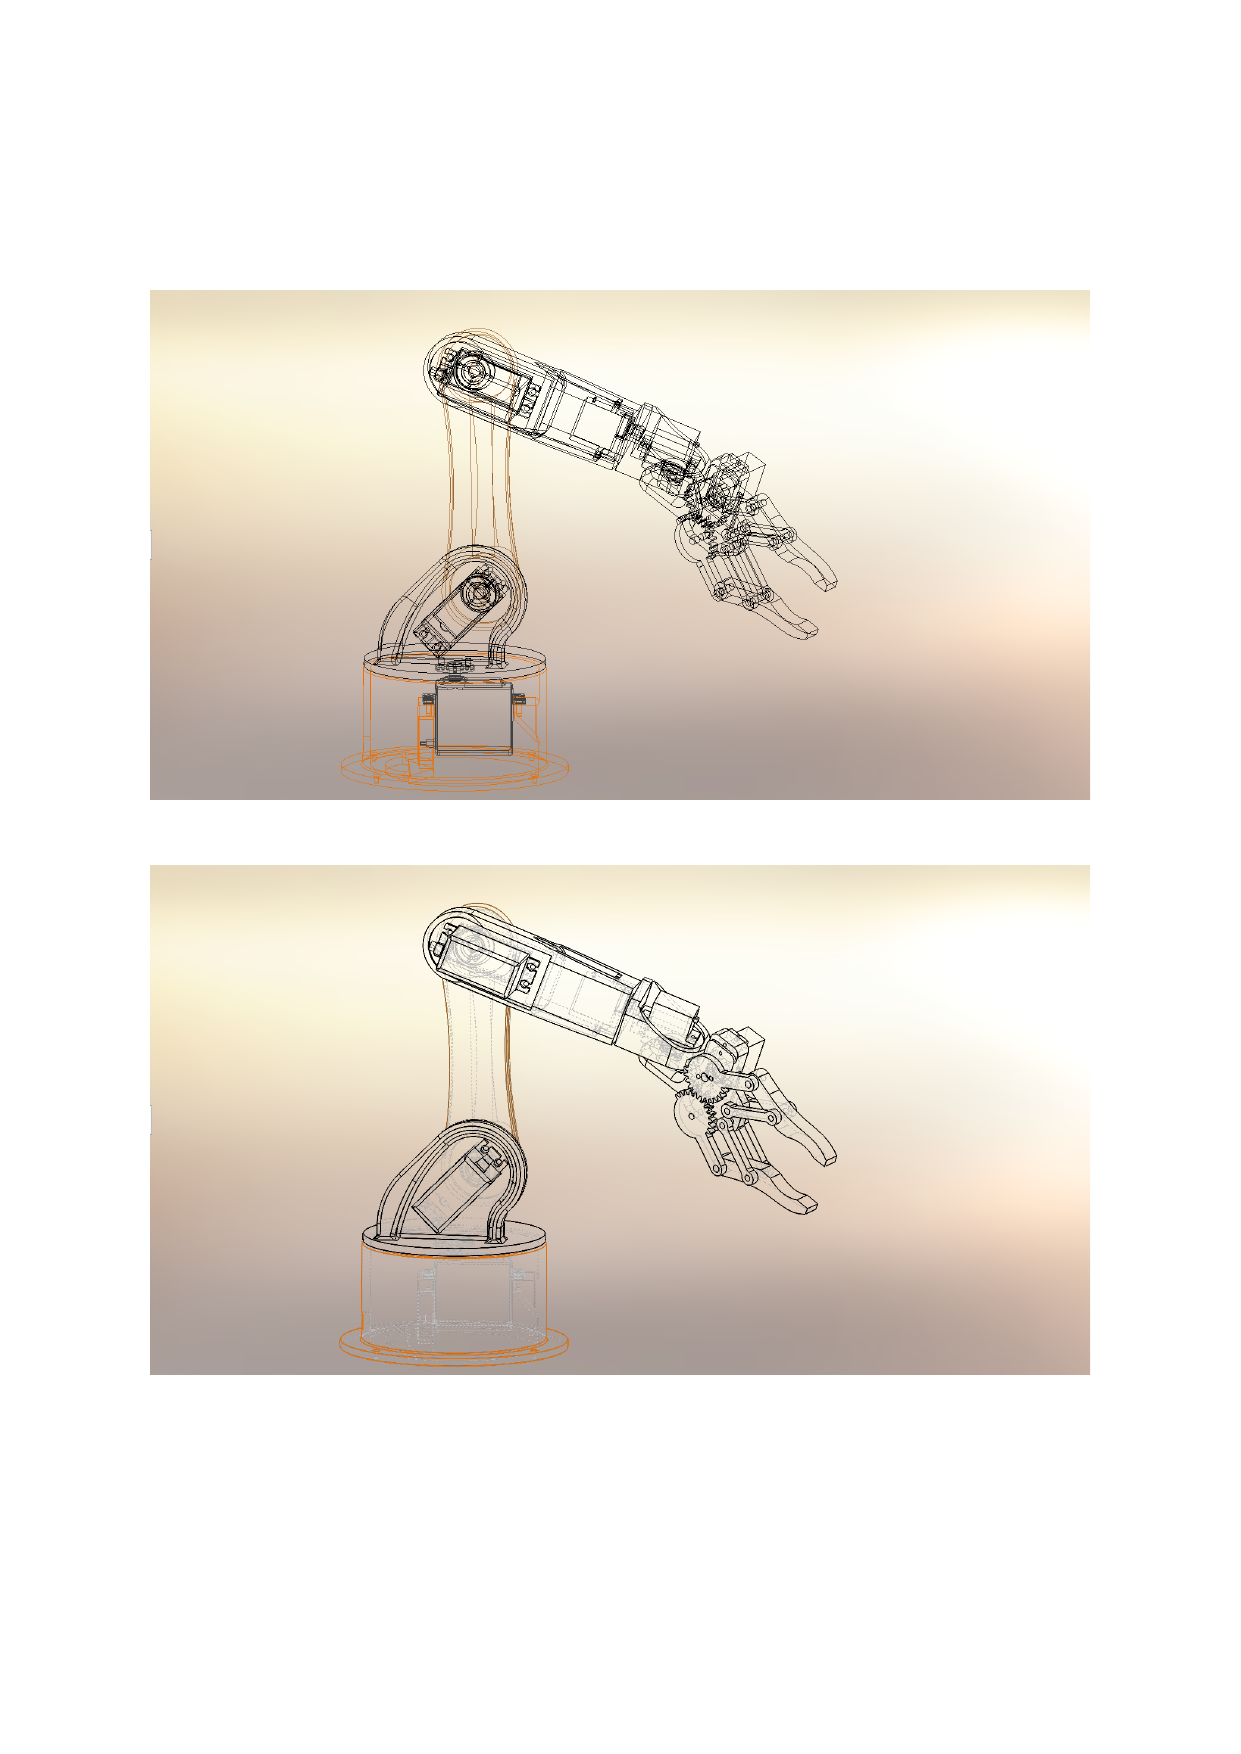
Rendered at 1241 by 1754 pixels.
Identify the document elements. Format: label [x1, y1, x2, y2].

picture [150, 290, 1091, 800]
picture [150, 865, 1091, 1375]
